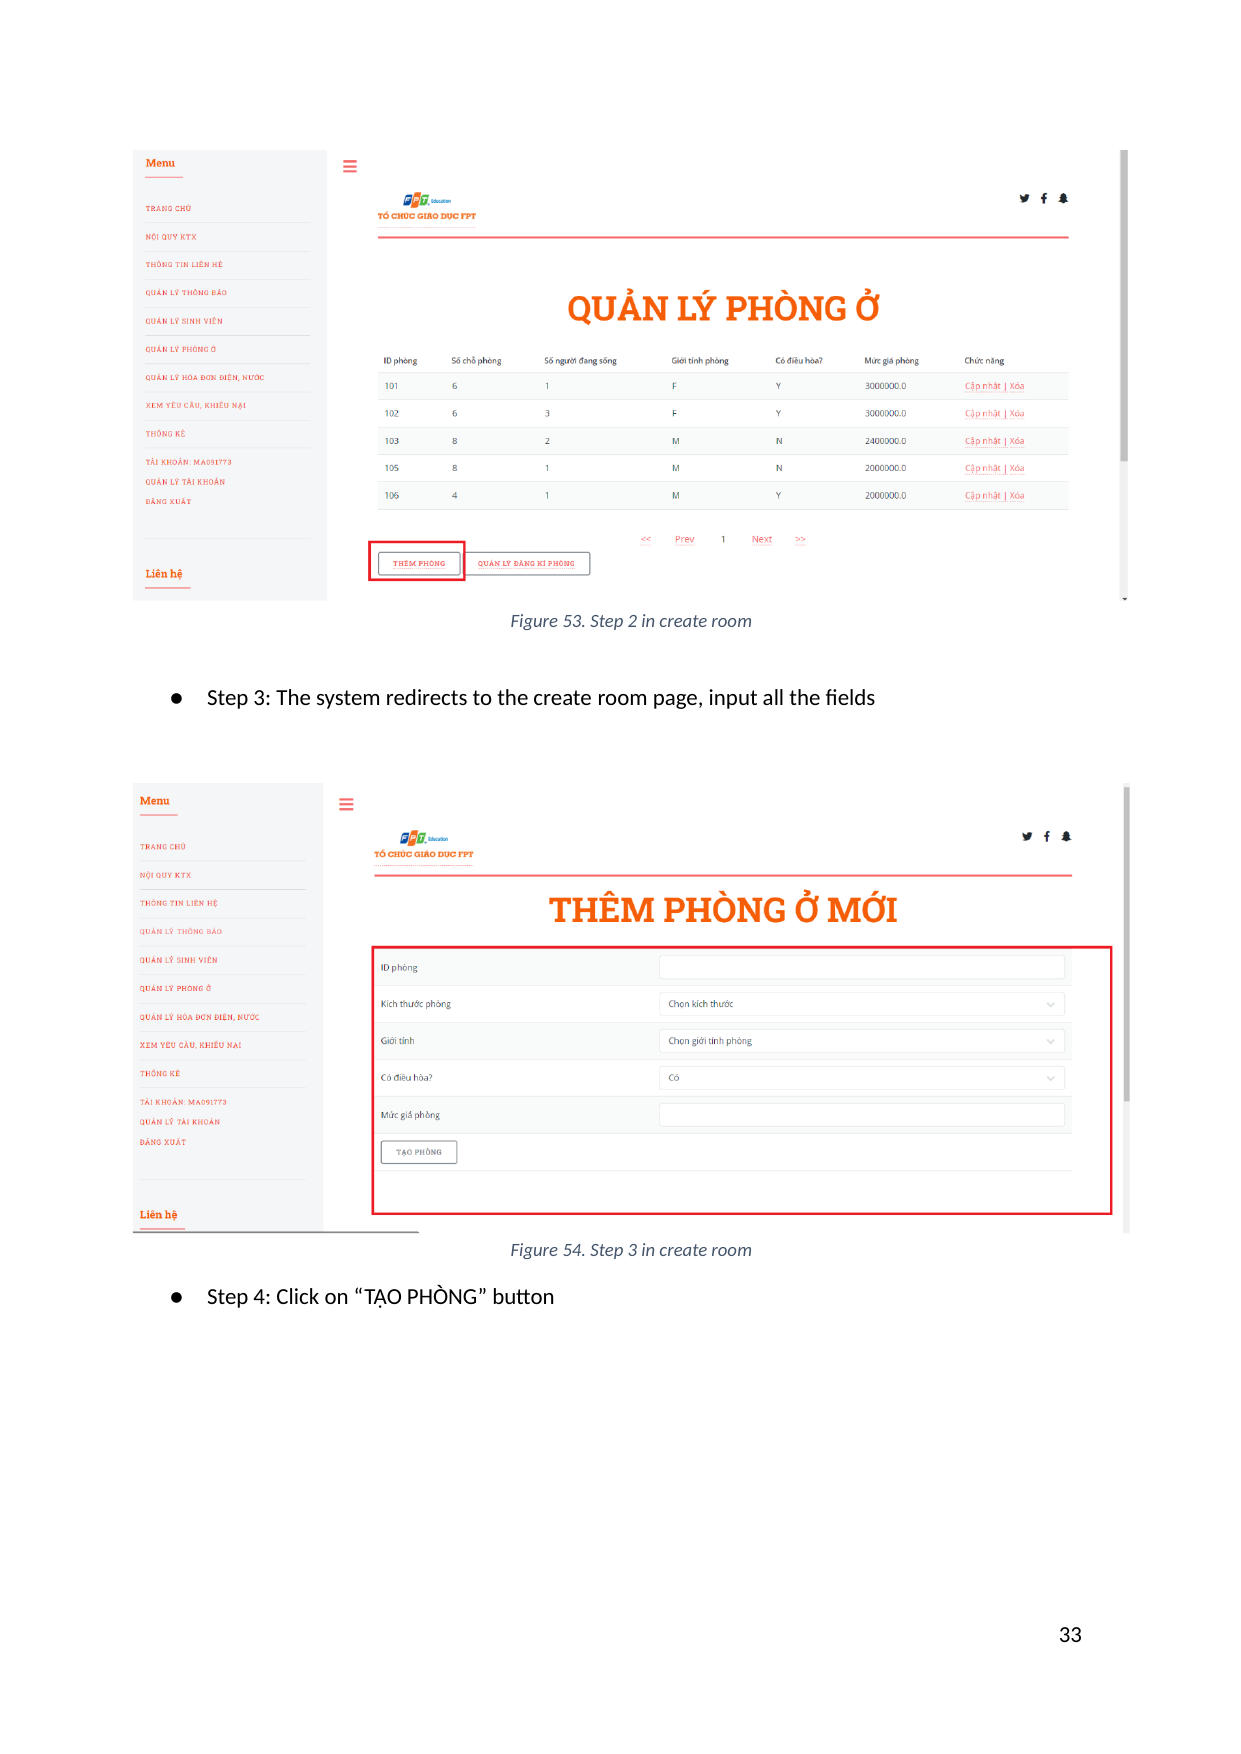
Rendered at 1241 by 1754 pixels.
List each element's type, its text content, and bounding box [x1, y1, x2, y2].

picture [132, 150, 1129, 608]
picture [132, 783, 1130, 1236]
list Step 4: Click on “TẠO PHÒNG” button [169, 1282, 1099, 1310]
list Step 3: The system redirects to the create room page, input all the fields [169, 683, 1099, 711]
